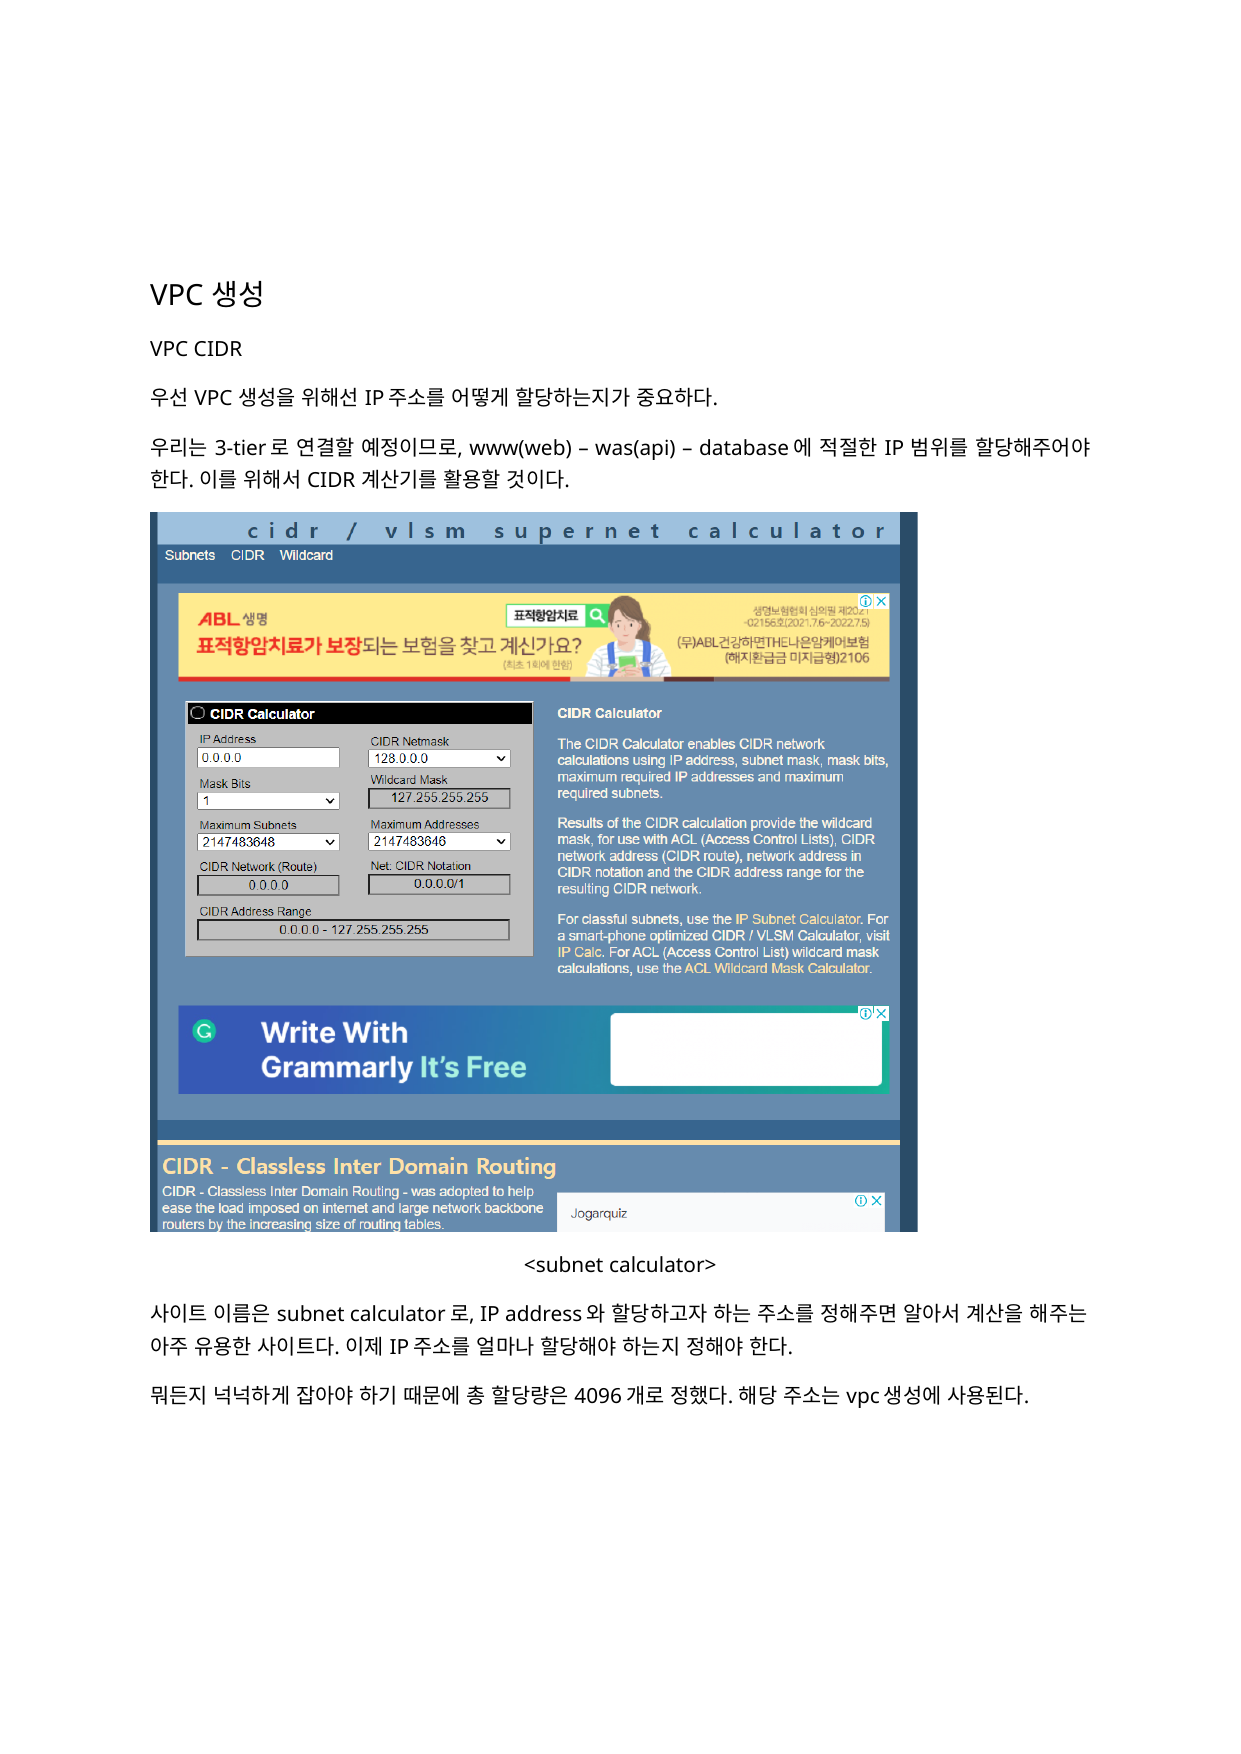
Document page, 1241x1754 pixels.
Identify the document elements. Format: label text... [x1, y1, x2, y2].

subtitle VPC CIDR [150, 334, 1090, 363]
text <subnet calculator> [150, 1250, 1090, 1278]
text 사이트 이름은 subnet calculator로, IP address와 할당하고자 하는 주소를 정해주면 알아서 계산을 해주는 아주 유용한 사이트다. 이제 IP주소를 얼마나 할당해야 하는지 정해야 한다. [150, 1297, 1090, 1360]
picture [150, 512, 918, 1232]
text 뭐든지 넉넉하게 잡아야 하기 때문에 총 할당량은 4096개로 정했다. 해당 주소는 vpc생성에 사용된다. [150, 1379, 1090, 1410]
text 우선 VPC 생성을 위해선 IP주소를 어떻게 할당하는지가 중요하다. [150, 381, 1090, 412]
subtitle VPC 생성 [150, 272, 1090, 314]
text 우리는 3-tier로 연결할 예정이므로, www(web) – was(api) – database에 적절한 IP 범위를 할당해주어야 한다. 이를 위해서 CIDR 계산기를 활용할 것이다. [150, 431, 1090, 494]
